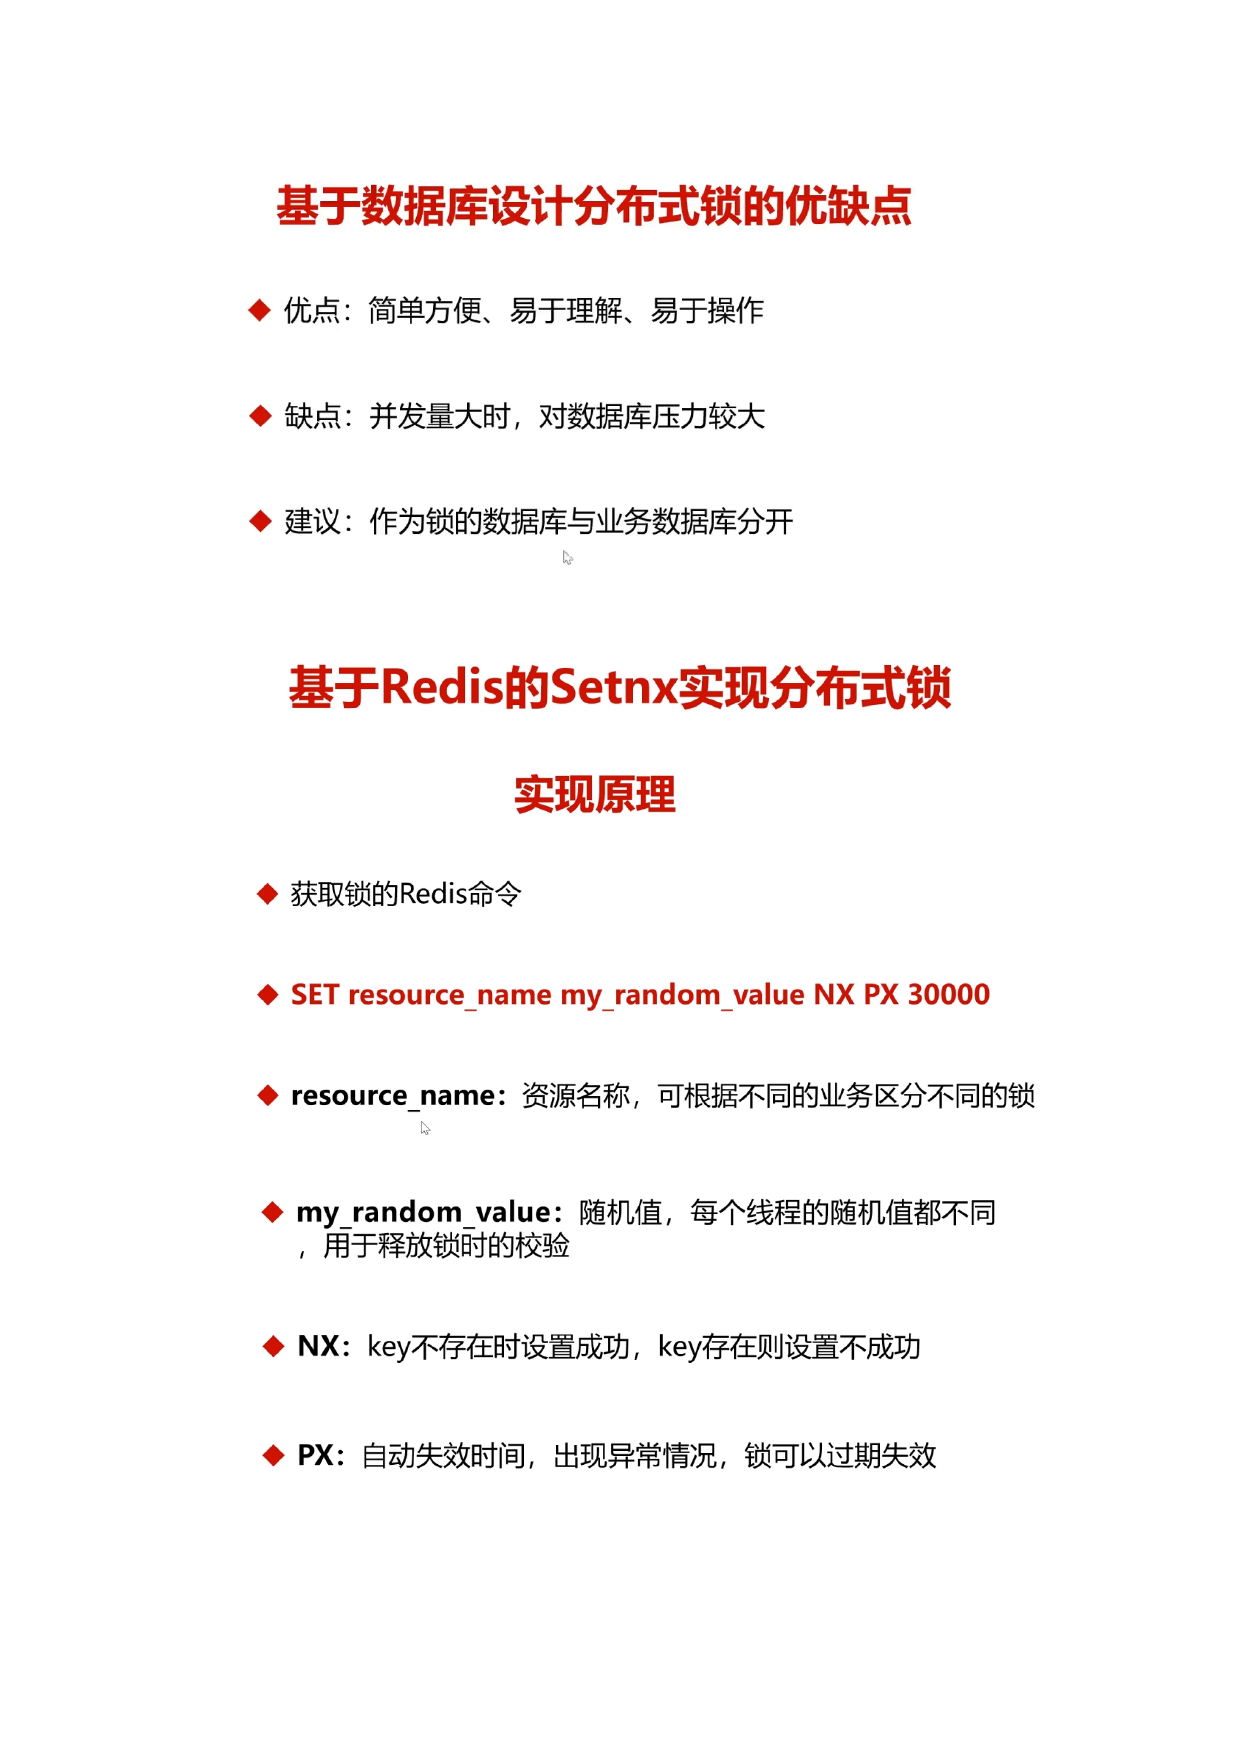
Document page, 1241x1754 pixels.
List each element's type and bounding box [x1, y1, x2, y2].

picture [187, 617, 1053, 743]
picture [187, 1169, 1052, 1527]
picture [187, 162, 1053, 589]
picture [187, 747, 1052, 1154]
